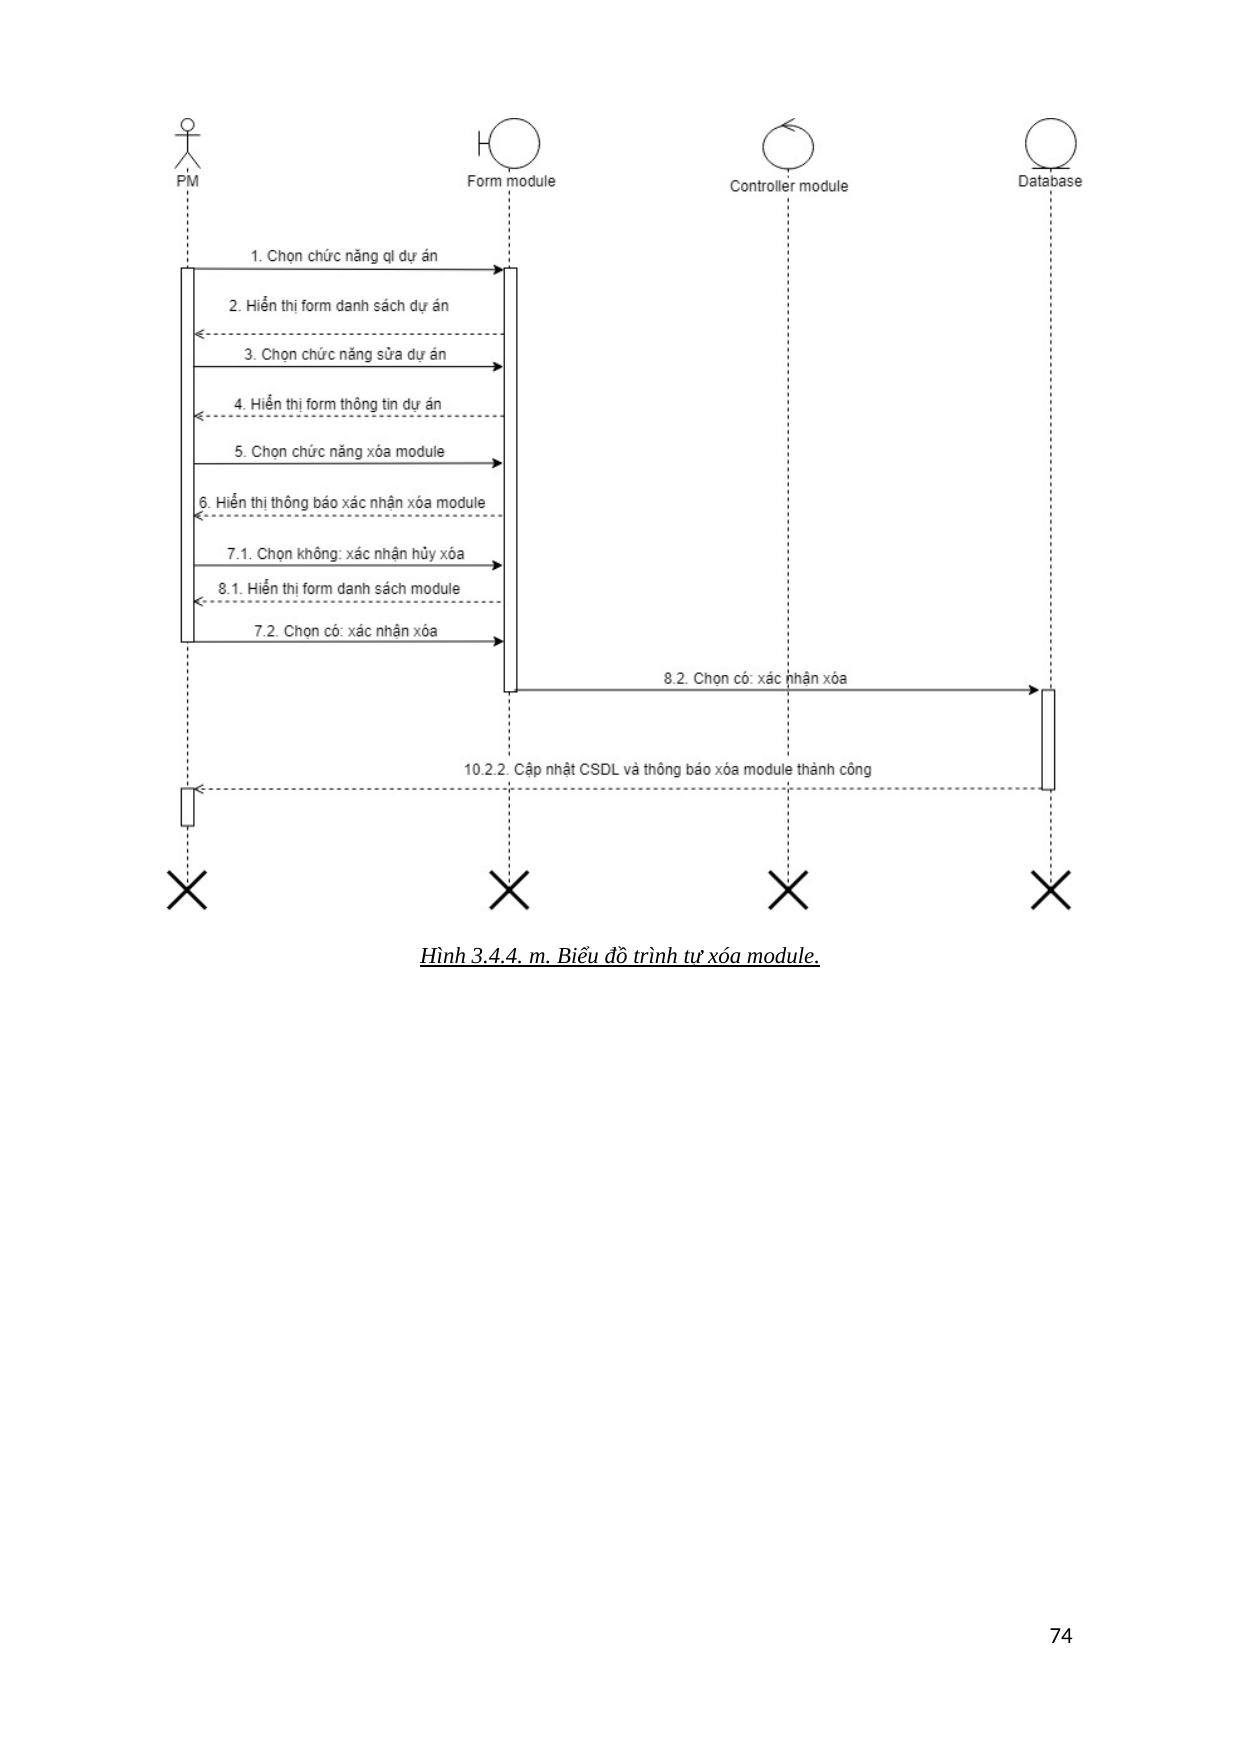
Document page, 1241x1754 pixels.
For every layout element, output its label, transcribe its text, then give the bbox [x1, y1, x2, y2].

text Hình 3.4.4. m. Biểu đồ trình tự xóa module. [118, 942, 1122, 969]
picture [118, 118, 1122, 912]
